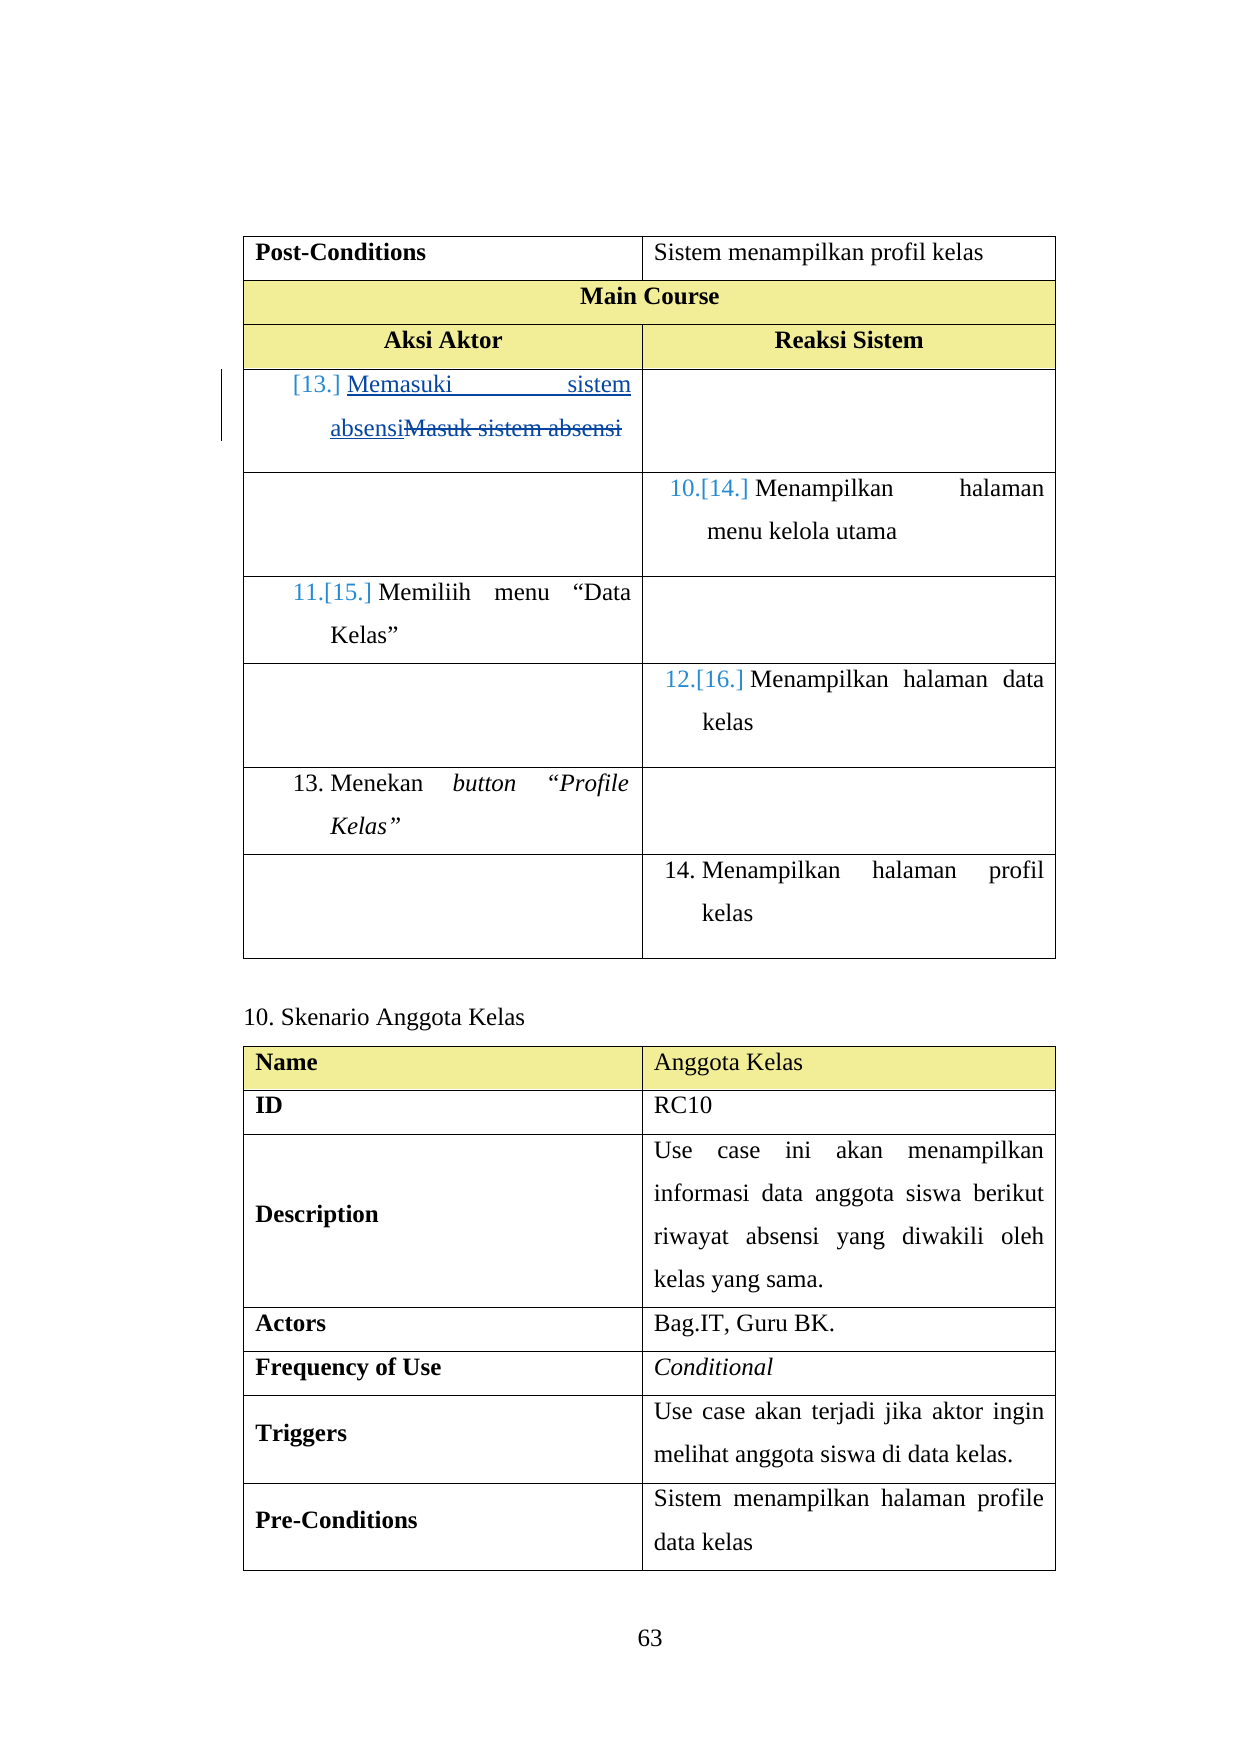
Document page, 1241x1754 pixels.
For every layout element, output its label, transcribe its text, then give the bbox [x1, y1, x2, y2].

table_header Anggota Kelas [643, 1047, 1055, 1089]
table_cell Use case akan terjadi jika aktor ingin melihat anggota siswa di data kelas. [643, 1396, 1055, 1482]
table_cell [643, 768, 1055, 854]
table_cell Use case ini akan menampilkan informasi data anggota siswa berikut riwayat absensi yang diwakili oleh kelas yang sama. [643, 1135, 1055, 1307]
table_cell Main Course [244, 281, 1055, 324]
table_cell Bag.IT, Guru BK. [643, 1308, 1055, 1351]
table_cell [244, 370, 642, 472]
table_cell Sistem menampilkan halaman profile data kelas [643, 1484, 1055, 1569]
table_cell Actors [244, 1308, 642, 1351]
table_cell [643, 577, 1055, 663]
table_header Name [244, 1047, 642, 1089]
table_cell Aksi Aktor [244, 325, 642, 368]
table_cell Menampilkan halaman menu kelola utama [643, 473, 1055, 576]
table_cell Menampilkan halaman profil kelas [643, 855, 1055, 958]
table_cell [244, 855, 642, 958]
table_cell Triggers [244, 1396, 642, 1482]
table_cell Reaksi Sistem [643, 325, 1055, 368]
table_cell [244, 473, 642, 576]
table_cell RC10 [643, 1091, 1055, 1134]
table_cell [244, 664, 642, 767]
table_cell ID [244, 1091, 642, 1134]
list Skenario Anggota Kelas [243, 1002, 1063, 1031]
table_cell Menekan button “Profile Kelas” [244, 768, 642, 854]
table_cell [643, 370, 1055, 472]
table_cell Menampilkan halaman data kelas [643, 664, 1055, 767]
table_cell Description [244, 1135, 642, 1307]
table_cell Conditional [643, 1352, 1055, 1395]
table_cell Frequency of Use [244, 1352, 642, 1395]
table_cell Sistem menampilkan profil kelas [643, 237, 1055, 280]
table_cell Memiliih menu “Data Kelas” [244, 577, 642, 663]
table_cell Pre-Conditions [244, 1484, 642, 1569]
table_cell Post-Conditions [244, 237, 642, 280]
